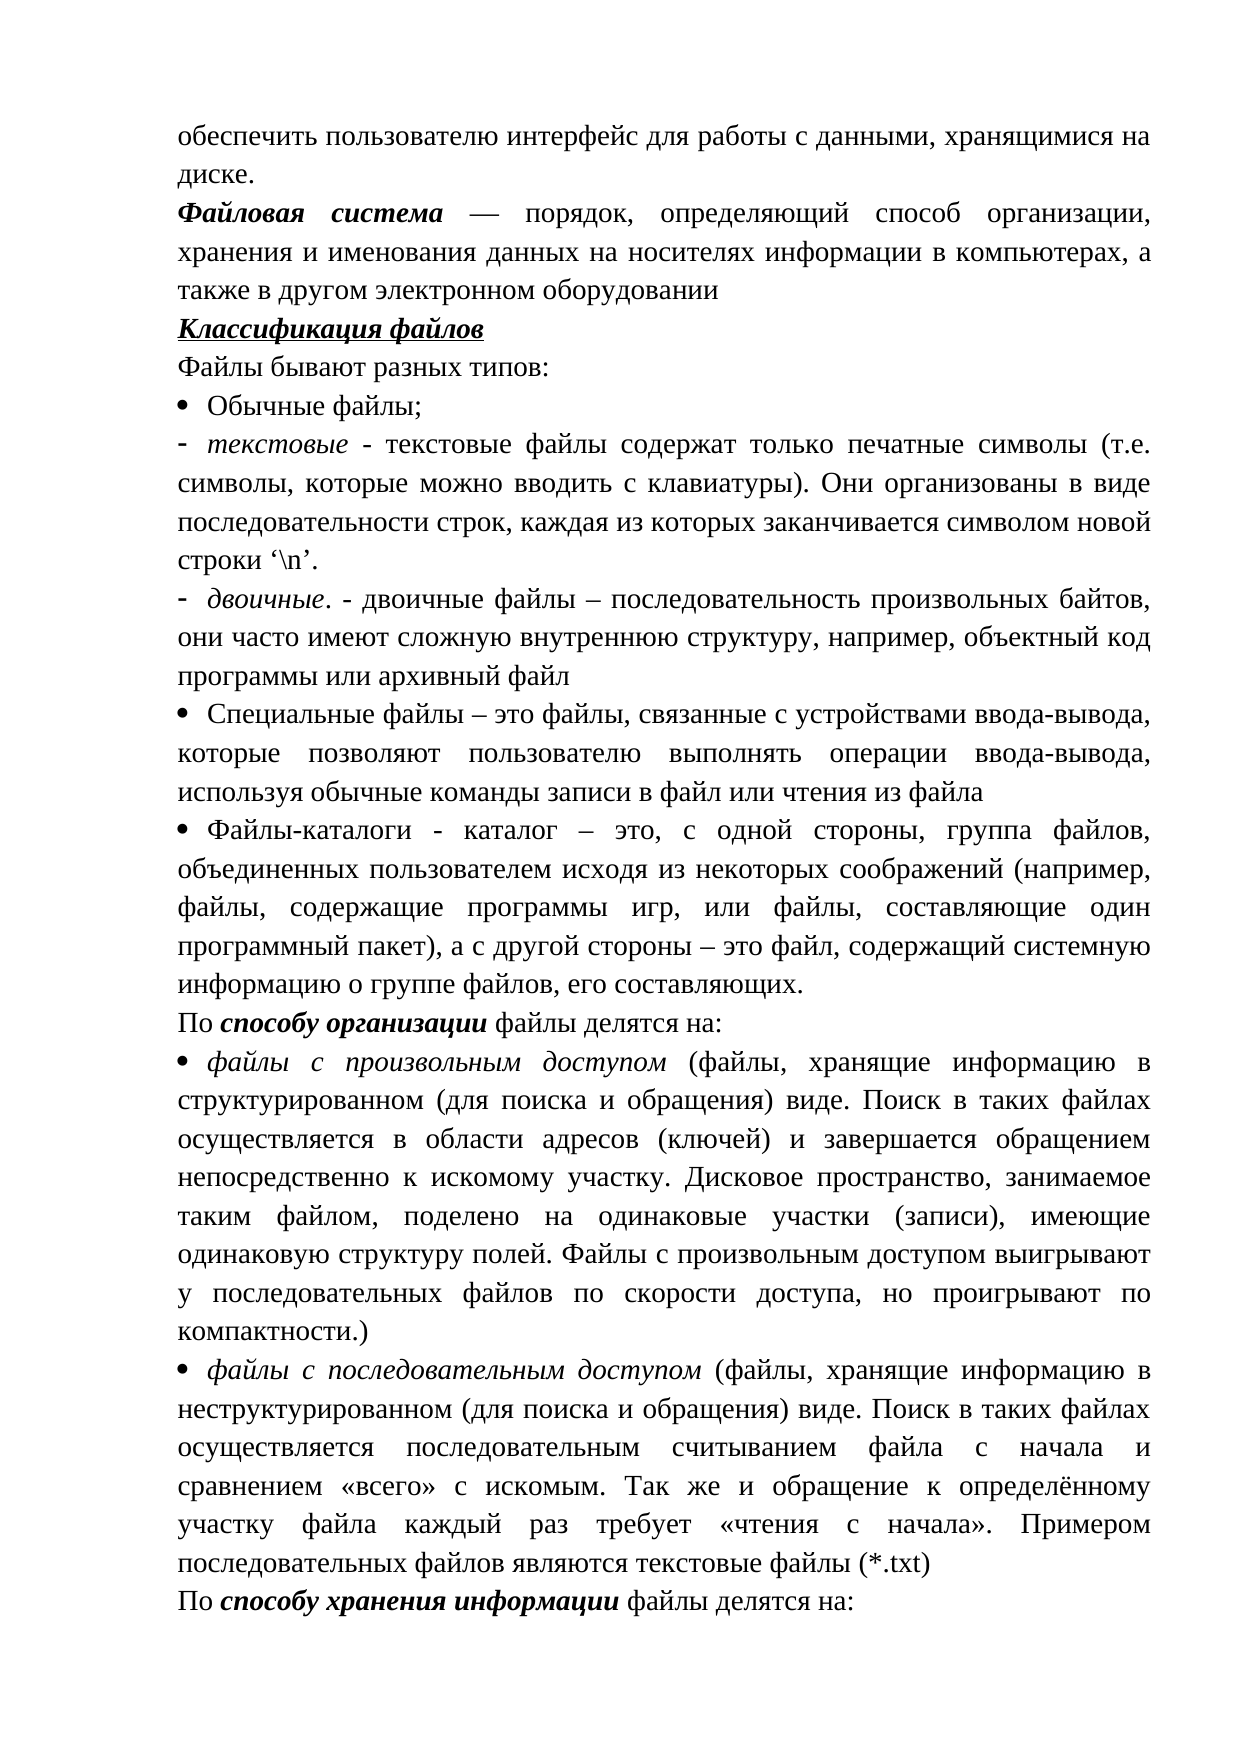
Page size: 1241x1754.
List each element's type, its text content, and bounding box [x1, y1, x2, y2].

list текстовые - текстовые файлы содержат только печатные символы (т.е. символы, которые можно вводить с клавиатуры). Они организованы в виде последовательности строк, каждая из которых заканчивается символом новой строки ‘\n’. [177, 427, 1152, 576]
list файлы с произвольным доступом (файлы, хранящие информацию в структурированном (для поиска и обращения) виде. Поиск в таких файлах осуществляется в области адресов (ключей) и завершается обращением непосредственно к искомому участку. Дисковое пространство, занимаемое таким файлом, поделено на одинаковые участки (записи), имеющие одинаковую структуру полей. Файлы с произвольным доступом выигрывают у последовательных файлов по скорости доступа, но проигрывают по компактности.) [177, 1044, 1152, 1347]
list Обычные файлы; [177, 388, 1152, 422]
list Специальные файлы – это файлы, связанные с устройствами ввода-вывода, которые позволяют пользователю выполнять операции ввода-вывода, используя обычные команды записи в файл или чтения из файла [177, 697, 1152, 807]
text По способу организации файлы делятся на: [177, 1005, 1152, 1039]
text Классификация файлов [177, 311, 1152, 344]
text Файлы бывают разных типов: [177, 349, 1152, 383]
list Файлы-каталоги - каталог – это, с одной стороны, группа файлов, объединенных пользователем исходя из некоторых соображений (например, файлы, содержащие программы игр, или файлы, составляющие один программный пакет), а с другой стороны – это файл, содержащий системную информацию о группе файлов, его составляющих. [177, 812, 1152, 1000]
text Файловая система — порядок, определяющий способ организации, хранения и именования данных на носителях информации в компьютерах, а также в другом электронном оборудовании [177, 195, 1152, 306]
list файлы с последовательным доступом (файлы, хранящие информацию в неструктурированном (для поиска и обращения) виде. Поиск в таких файлах осуществляется последовательным считыванием файла с начала и сравнением «всего» с искомым. Так же и обращение к определённому участку файла каждый раз требует «чтения с начала». Примером последовательных файлов являются текстовые файлы (*.txt) [177, 1352, 1152, 1578]
list двоичные. - двоичные файлы – последовательность произвольных байтов, они часто имеют сложную внутреннюю структуру, например, объектный код программы или архивный файл [177, 581, 1152, 692]
text По способу хранения информации файлы делятся на: [177, 1583, 1152, 1617]
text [177, 118, 1152, 190]
